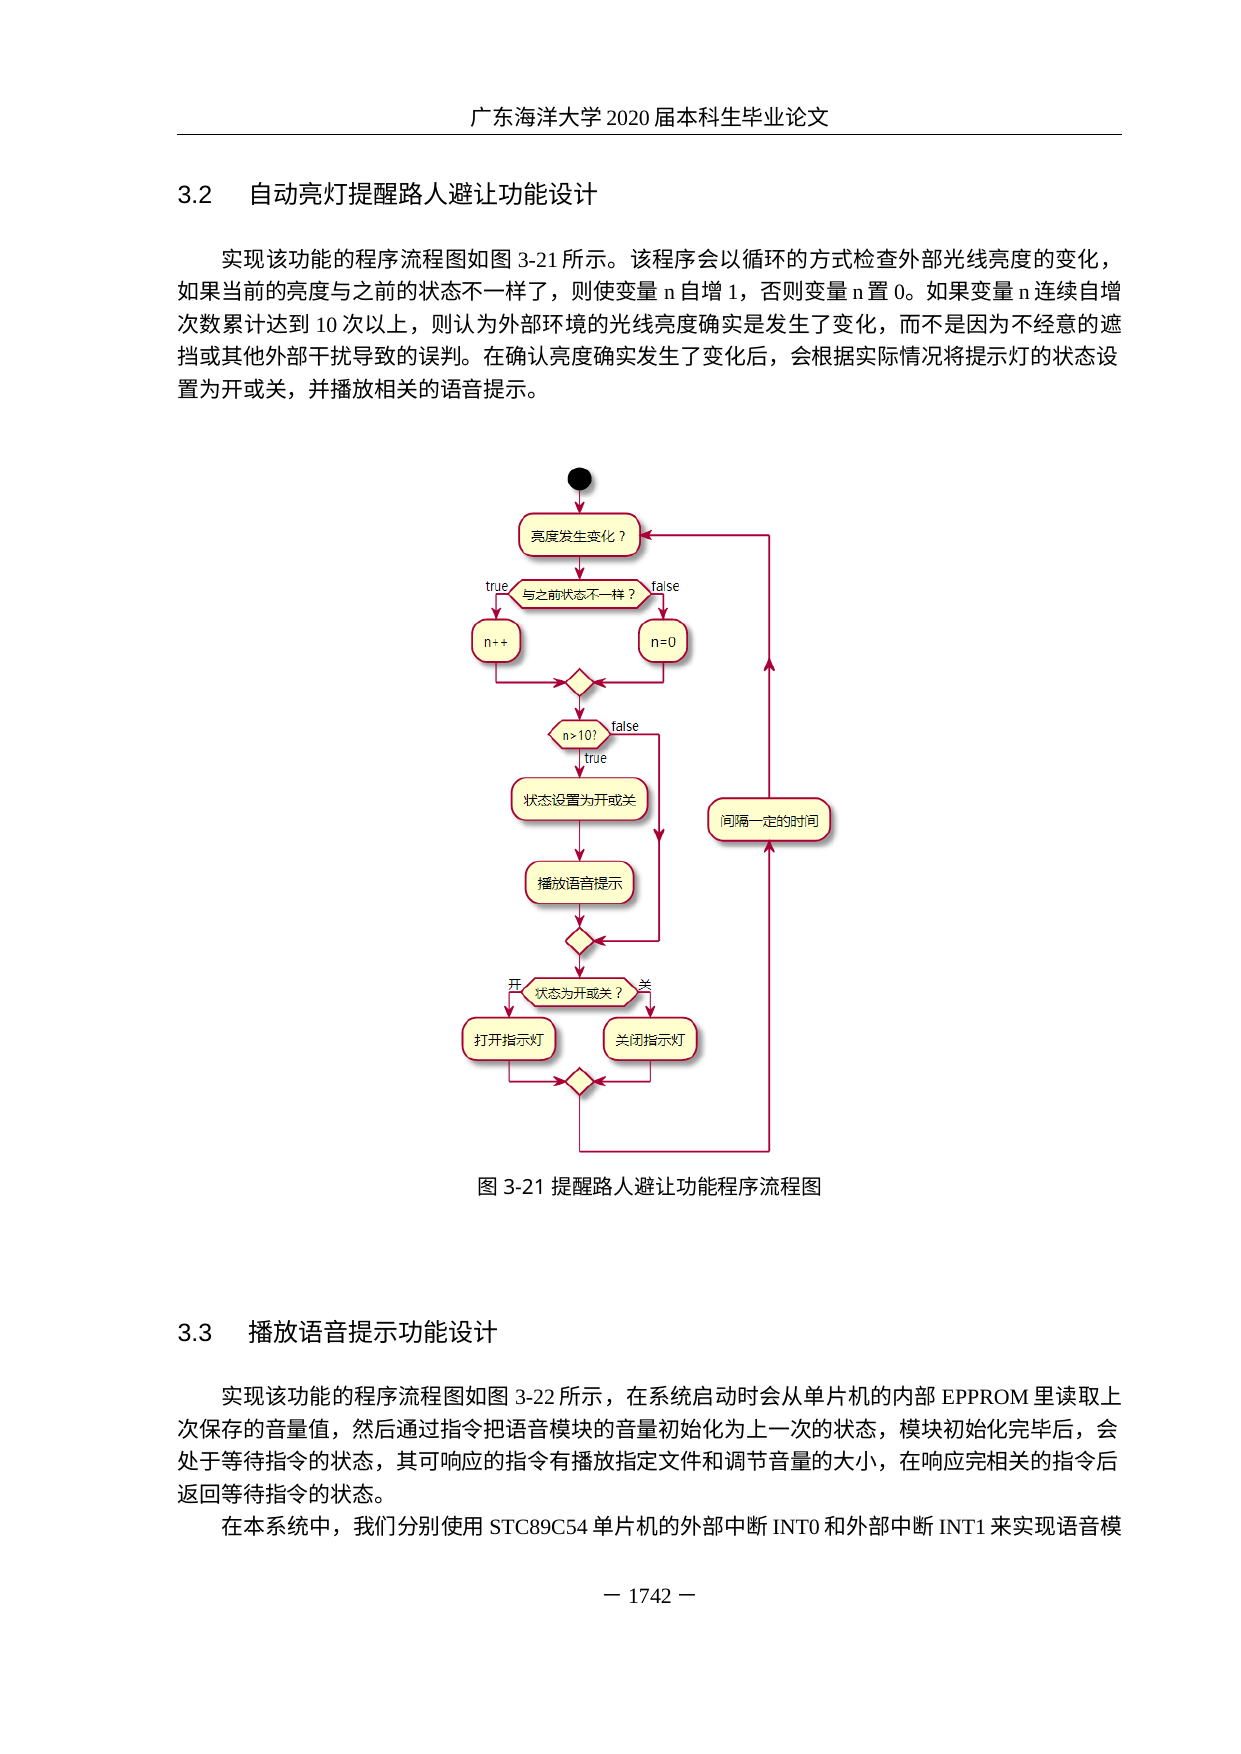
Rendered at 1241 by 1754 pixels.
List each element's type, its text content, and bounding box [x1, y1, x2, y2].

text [177, 1509, 1122, 1541]
picture [453, 456, 848, 1170]
subtitle 自动亮灯提醒路人避让功能设计 [177, 160, 1122, 225]
subtitle 播放语音提示功能设计 [177, 1298, 1122, 1363]
